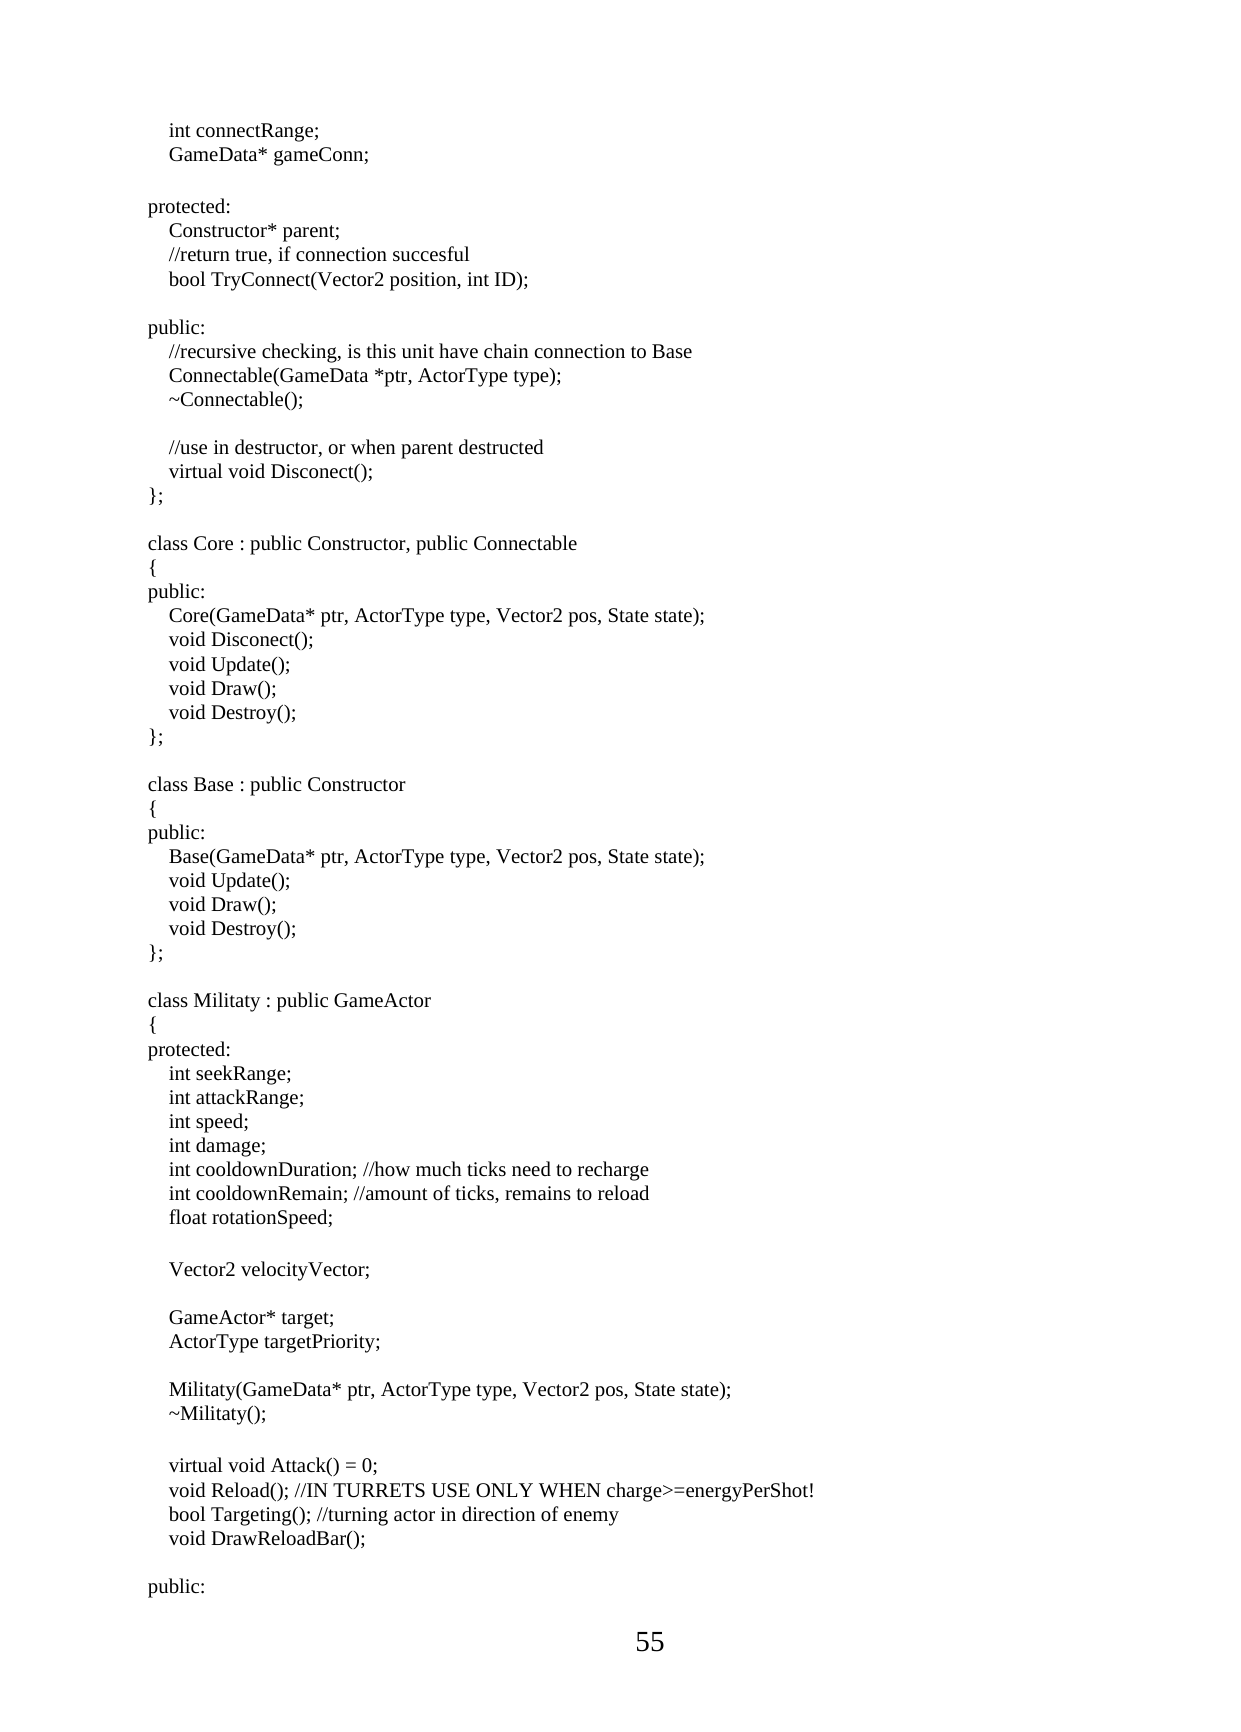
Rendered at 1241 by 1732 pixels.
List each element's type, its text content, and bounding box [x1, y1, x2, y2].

text { [148, 1012, 1152, 1036]
text Base(GameData* ptr, ActorType type, Vector2 pos, State state); [148, 844, 1152, 868]
text public: [148, 314, 1152, 339]
text }; [148, 483, 1152, 507]
text }; [148, 940, 1152, 964]
text //recursive checking, is this unit have chain connection to Base [148, 339, 1152, 363]
text bool Targeting(); //turning actor in direction of enemy [148, 1502, 1152, 1526]
text //return true, if connection succesful [148, 242, 1152, 266]
text int connectRange; [148, 118, 1152, 142]
text public: [148, 820, 1152, 844]
text protected: [148, 1036, 1152, 1061]
text Militaty(GameData* ptr, ActorType type, Vector2 pos, State state); [148, 1377, 1152, 1401]
text ~Connectable(); [148, 387, 1152, 411]
text int attackRange; [148, 1084, 1152, 1109]
text GameActor* target; [148, 1305, 1152, 1329]
text Constructor* parent; [148, 218, 1152, 242]
text public: [148, 1574, 1152, 1598]
text class Base : public Constructor [148, 772, 1152, 796]
text { [148, 796, 1152, 820]
text protected: [148, 194, 1152, 218]
text float rotationSpeed; [148, 1205, 1152, 1229]
text void Draw(); [148, 676, 1152, 699]
text ActorType targetPriority; [148, 1329, 1152, 1353]
text ~Militaty(); [148, 1401, 1152, 1425]
text Core(GameData* ptr, ActorType type, Vector2 pos, State state); [148, 603, 1152, 627]
text int cooldownDuration; //how much ticks need to recharge [148, 1157, 1152, 1181]
text void Update(); [148, 651, 1152, 676]
text int cooldownRemain; //amount of ticks, remains to reload [148, 1181, 1152, 1205]
text void Update(); [148, 868, 1152, 892]
text bool TryConnect(Vector2 position, int ID); [148, 266, 1152, 291]
text GameData* gameConn; [148, 142, 1152, 166]
text void DrawReloadBar(); [148, 1526, 1152, 1550]
text virtual void Attack() = 0; [148, 1453, 1152, 1477]
text void Reload(); //IN TURRETS USE ONLY WHEN charge>=energyPerShot! [148, 1477, 1152, 1502]
text { [148, 555, 1152, 579]
text public: [148, 579, 1152, 603]
text //use in destructor, or when parent destructed [148, 435, 1152, 459]
text Connectable(GameData *ptr, ActorType type); [148, 363, 1152, 387]
text void Destroy(); [148, 916, 1152, 940]
text Vector2 velocityVector; [148, 1257, 1152, 1281]
text int seekRange; [148, 1061, 1152, 1084]
text class Core : public Constructor, public Connectable [148, 531, 1152, 555]
text int speed; [148, 1109, 1152, 1133]
text virtual void Disconect(); [148, 459, 1152, 483]
text int damage; [148, 1133, 1152, 1157]
text void Draw(); [148, 892, 1152, 916]
text void Disconect(); [148, 627, 1152, 651]
text class Militaty : public GameActor [148, 988, 1152, 1012]
text void Destroy(); [148, 699, 1152, 724]
text }; [148, 724, 1152, 748]
